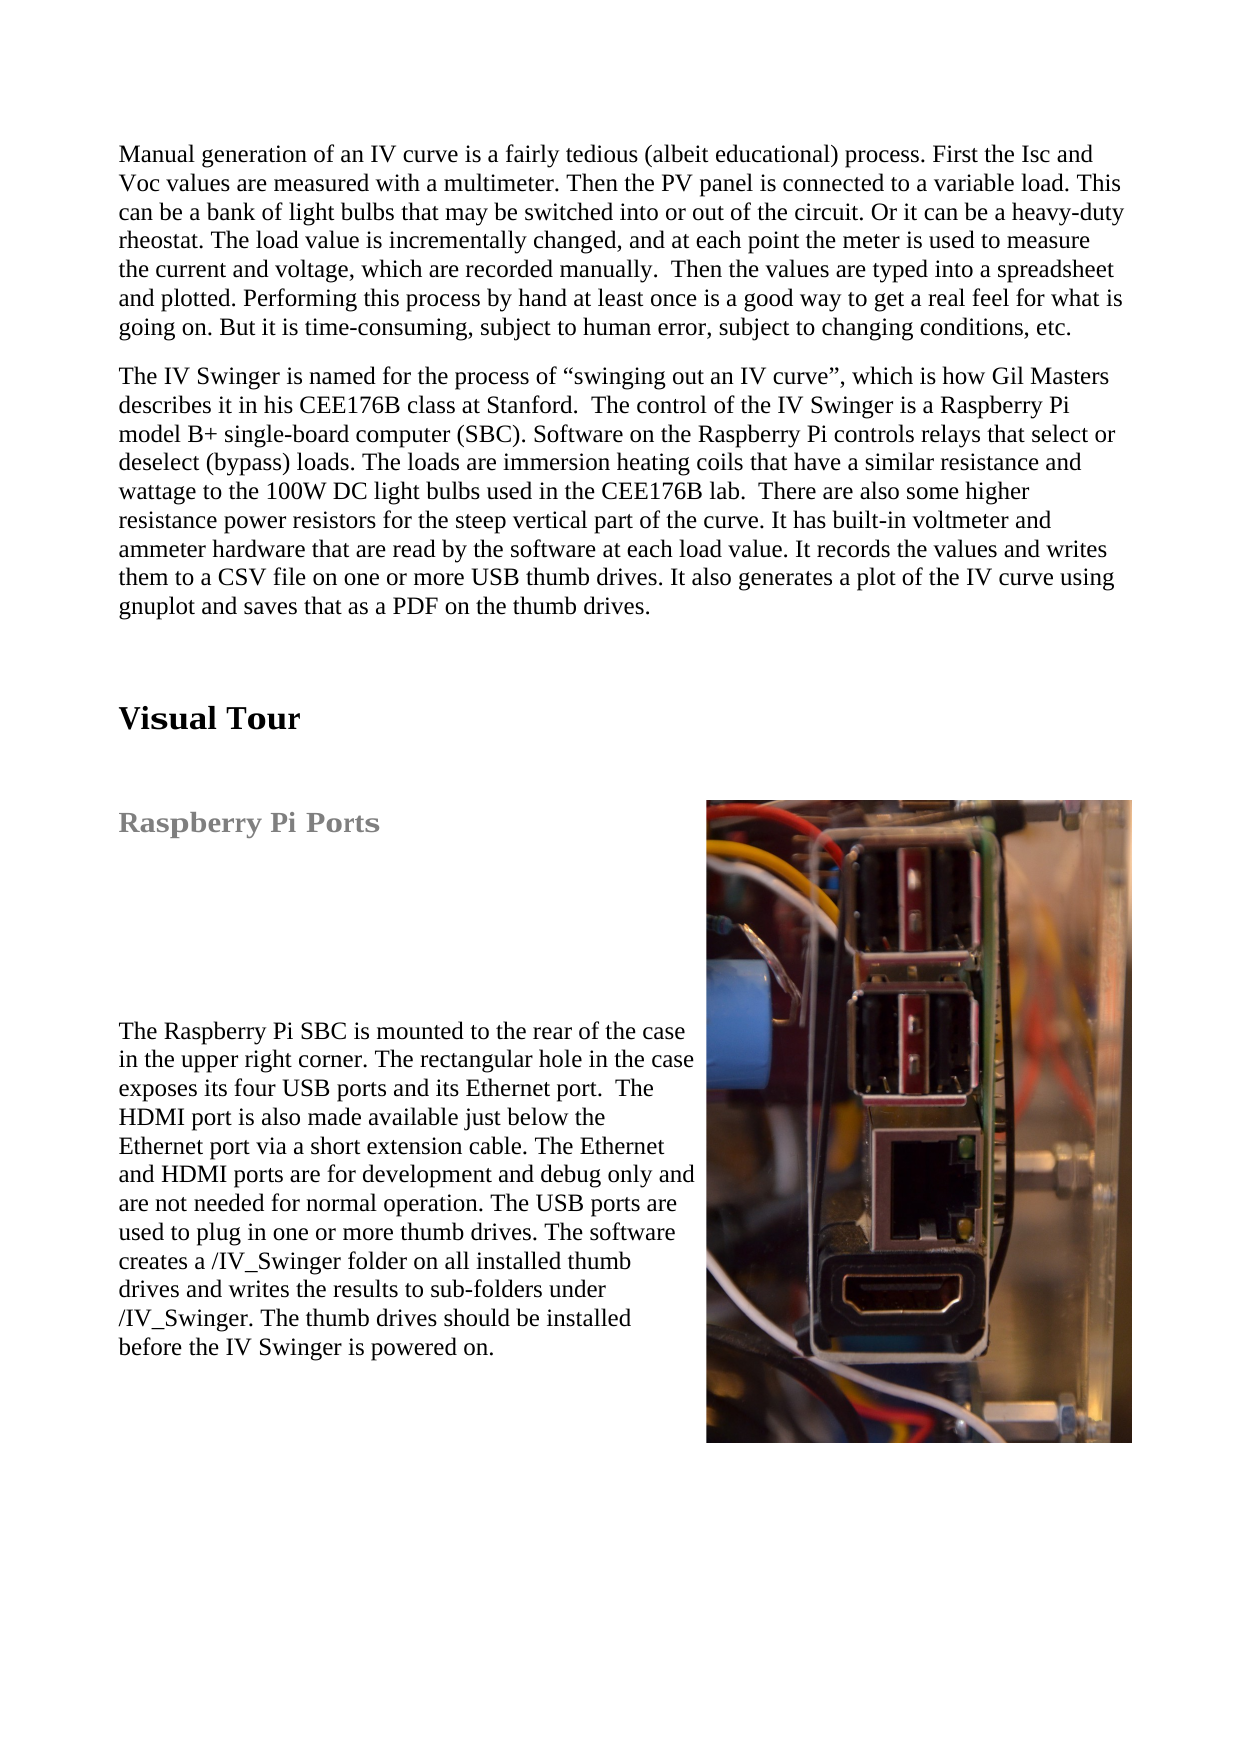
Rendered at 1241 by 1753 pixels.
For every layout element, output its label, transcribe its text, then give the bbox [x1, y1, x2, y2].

picture [706, 800, 1132, 805]
text Raspberry Pi Ports [118, 805, 1132, 838]
text The Raspberry Pi SBC is mounted to the rear of the case in the upper right corner. The rectangular hole in the case exposes its four USB ports and its Ethernet port. The HDMI port is also made available just below the Ethernet port via a short extension cable. The Ethernet and HDMI ports are for development and debug only and are not needed for normal operation. The USB ports are used to plug in one or more thumb drives. The software creates a /IV_Swinger folder on all installed thumb drives and writes the results to sub-folders under /IV_Swinger. The thumb drives should be installed before the IV Swinger is powered on. [118, 1016, 696, 1361]
text Visual Tour [118, 698, 1132, 736]
text Manual generation of an IV curve is a fairly tedious (albeit educational) process. First the Isc and Voc values are measured with a multimeter. Then the PV panel is connected to a variable load. This can be a bank of light bulbs that may be switched into or out of the circuit. Or it can be a heavy-duty rheostat. The load value is incrementally changed, and at each point the meter is used to measure the current and voltage, which are recorded manually. Then the values are typed into a spreadsheet and plotted. Performing this process by hand at least once is a good way to get a real feel for what is going on. But it is time-consuming, subject to human error, subject to changing conditions, etc. [118, 139, 1125, 340]
text The IV Swinger is named for the process of “swinging out an IV curve”, which is how Gil Masters describes it in his CEE176B class at Stanford. The control of the IV Swinger is a Raspberry Pi model B+ single-board computer (SBC). Software on the Raspberry Pi controls relays that select or deselect (bypass) loads. The loads are immersion heating coils that have a similar resistance and wattage to the 100W DC light bulbs used in the CEE176B lab. There are also some higher resistance power resistors for the steep vertical part of the curve. It has built-in voltmeter and ammeter hardware that are read by the software at each load value. It records the values and writes them to a CSV file on one or more USB thumb drives. It also generates a plot of the IV curve using gnuplot and saves that as a PDF on the thumb drives. [118, 361, 1118, 620]
picture [706, 838, 1132, 1443]
